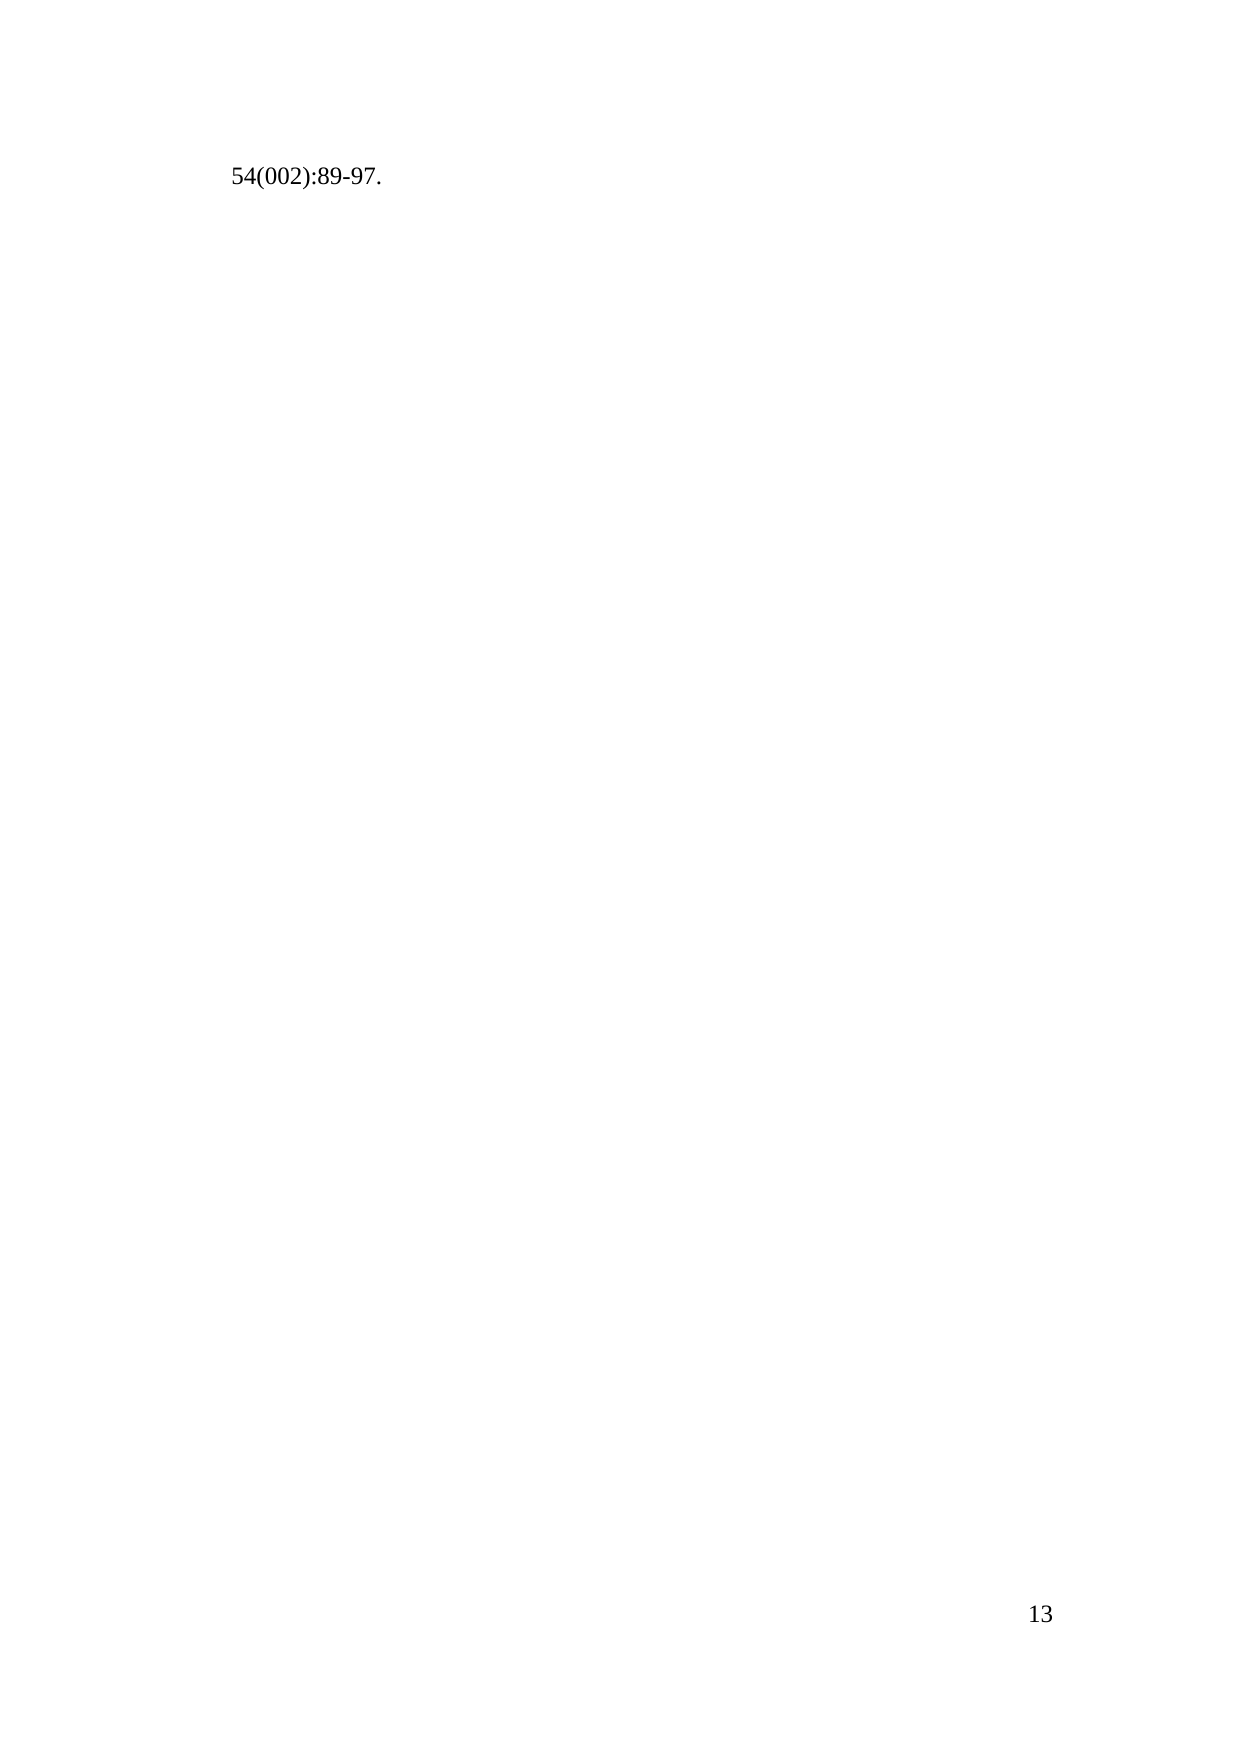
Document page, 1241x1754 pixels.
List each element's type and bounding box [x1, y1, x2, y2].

list [187, 159, 1147, 192]
